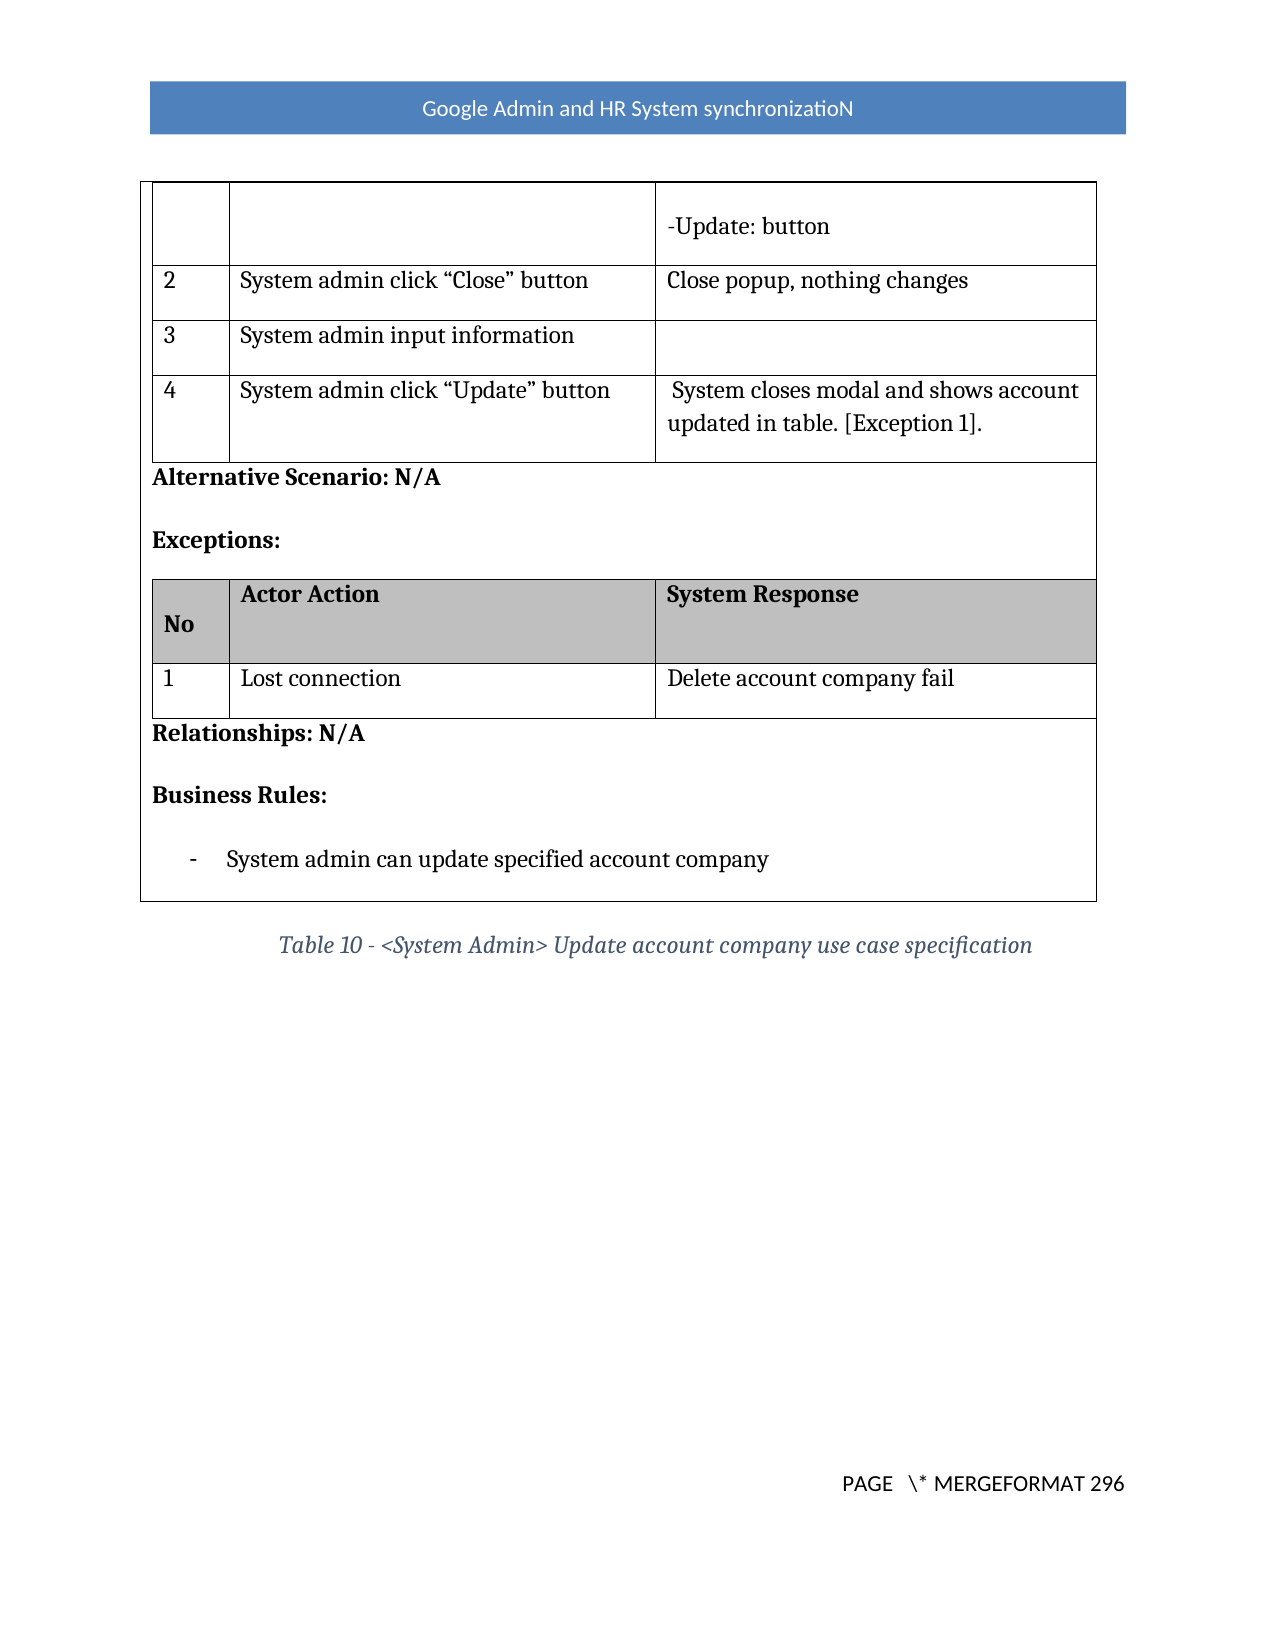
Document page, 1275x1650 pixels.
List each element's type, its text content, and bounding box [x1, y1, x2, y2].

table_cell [141, 182, 1096, 901]
